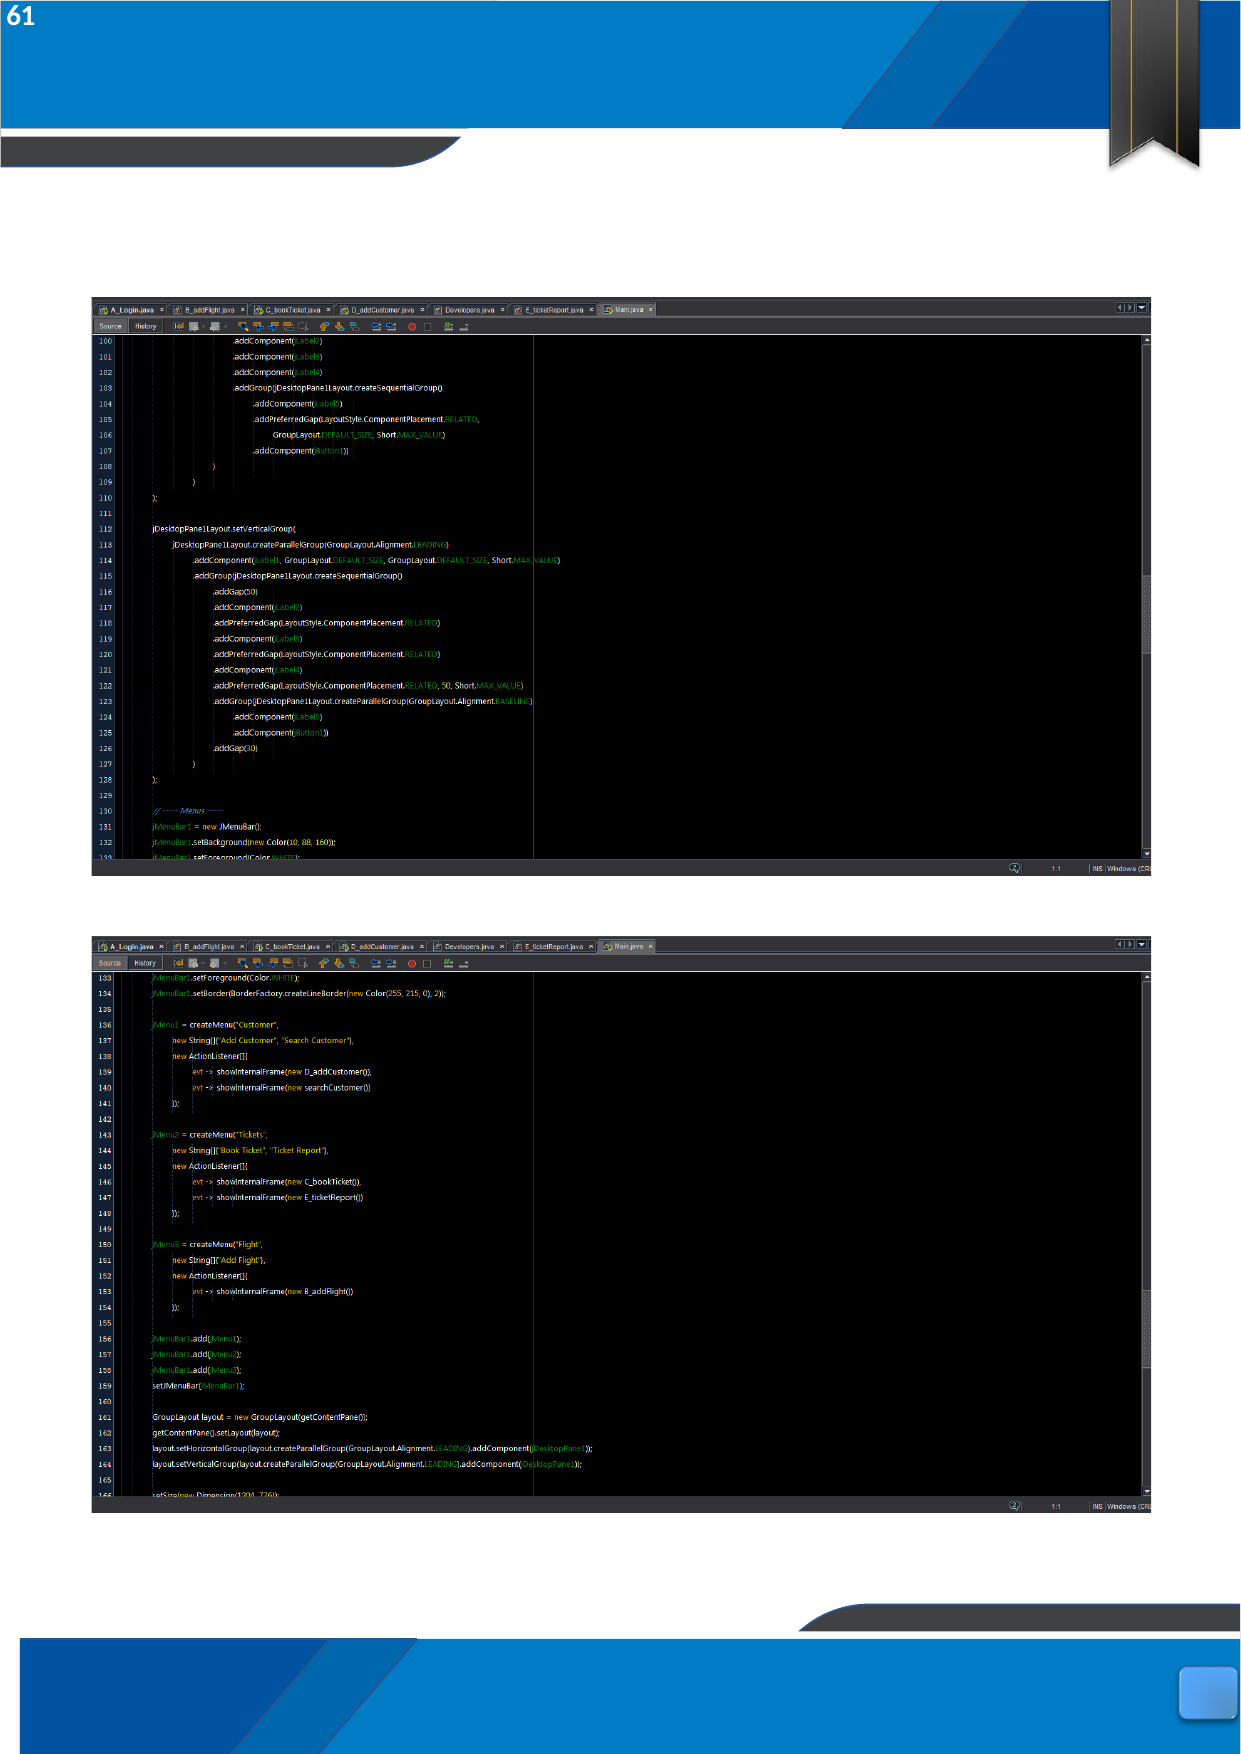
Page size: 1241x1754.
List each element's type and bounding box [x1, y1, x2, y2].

picture [1170, 1661, 1241, 1731]
picture [91, 936, 1152, 1513]
picture [1101, 0, 1207, 179]
picture [91, 297, 1152, 876]
